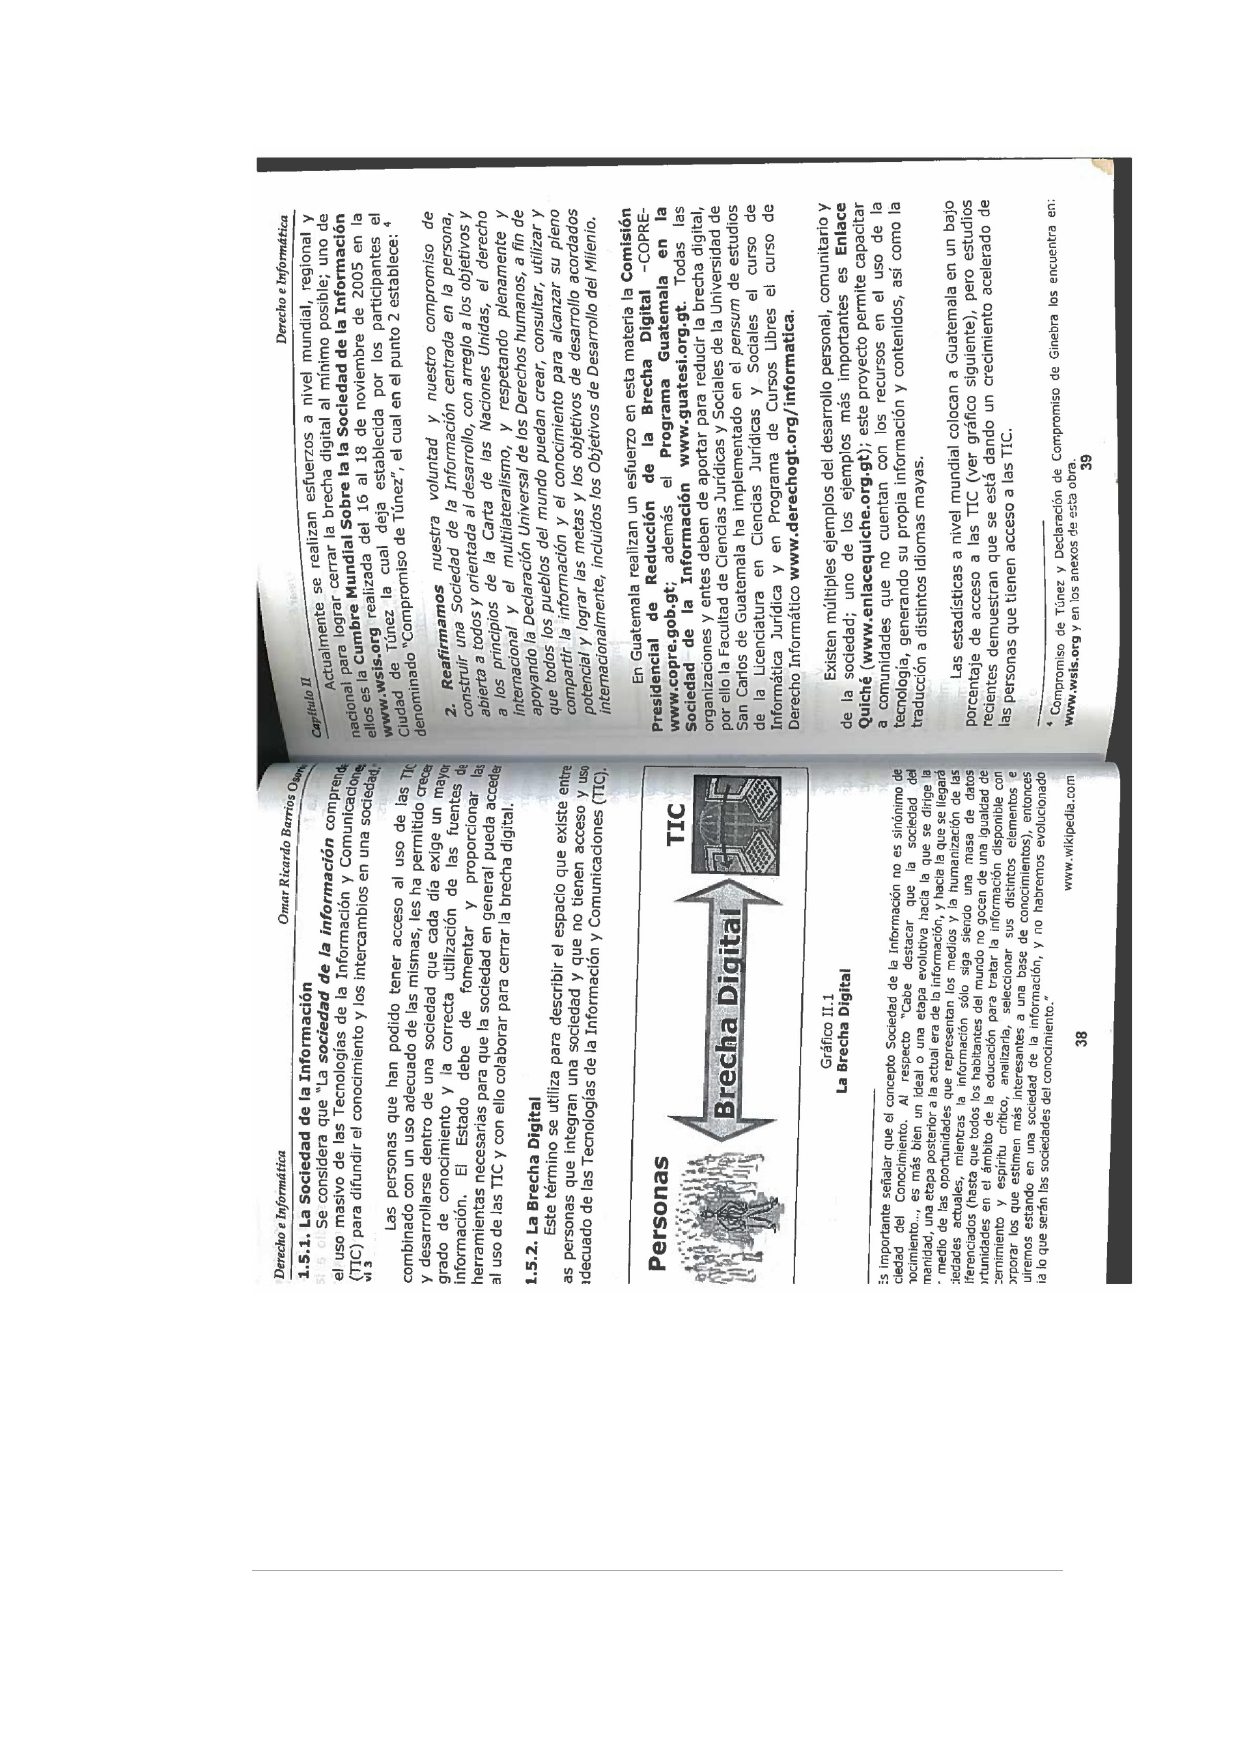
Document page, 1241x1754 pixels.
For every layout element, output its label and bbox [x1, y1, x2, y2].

picture [252, 147, 1138, 1294]
